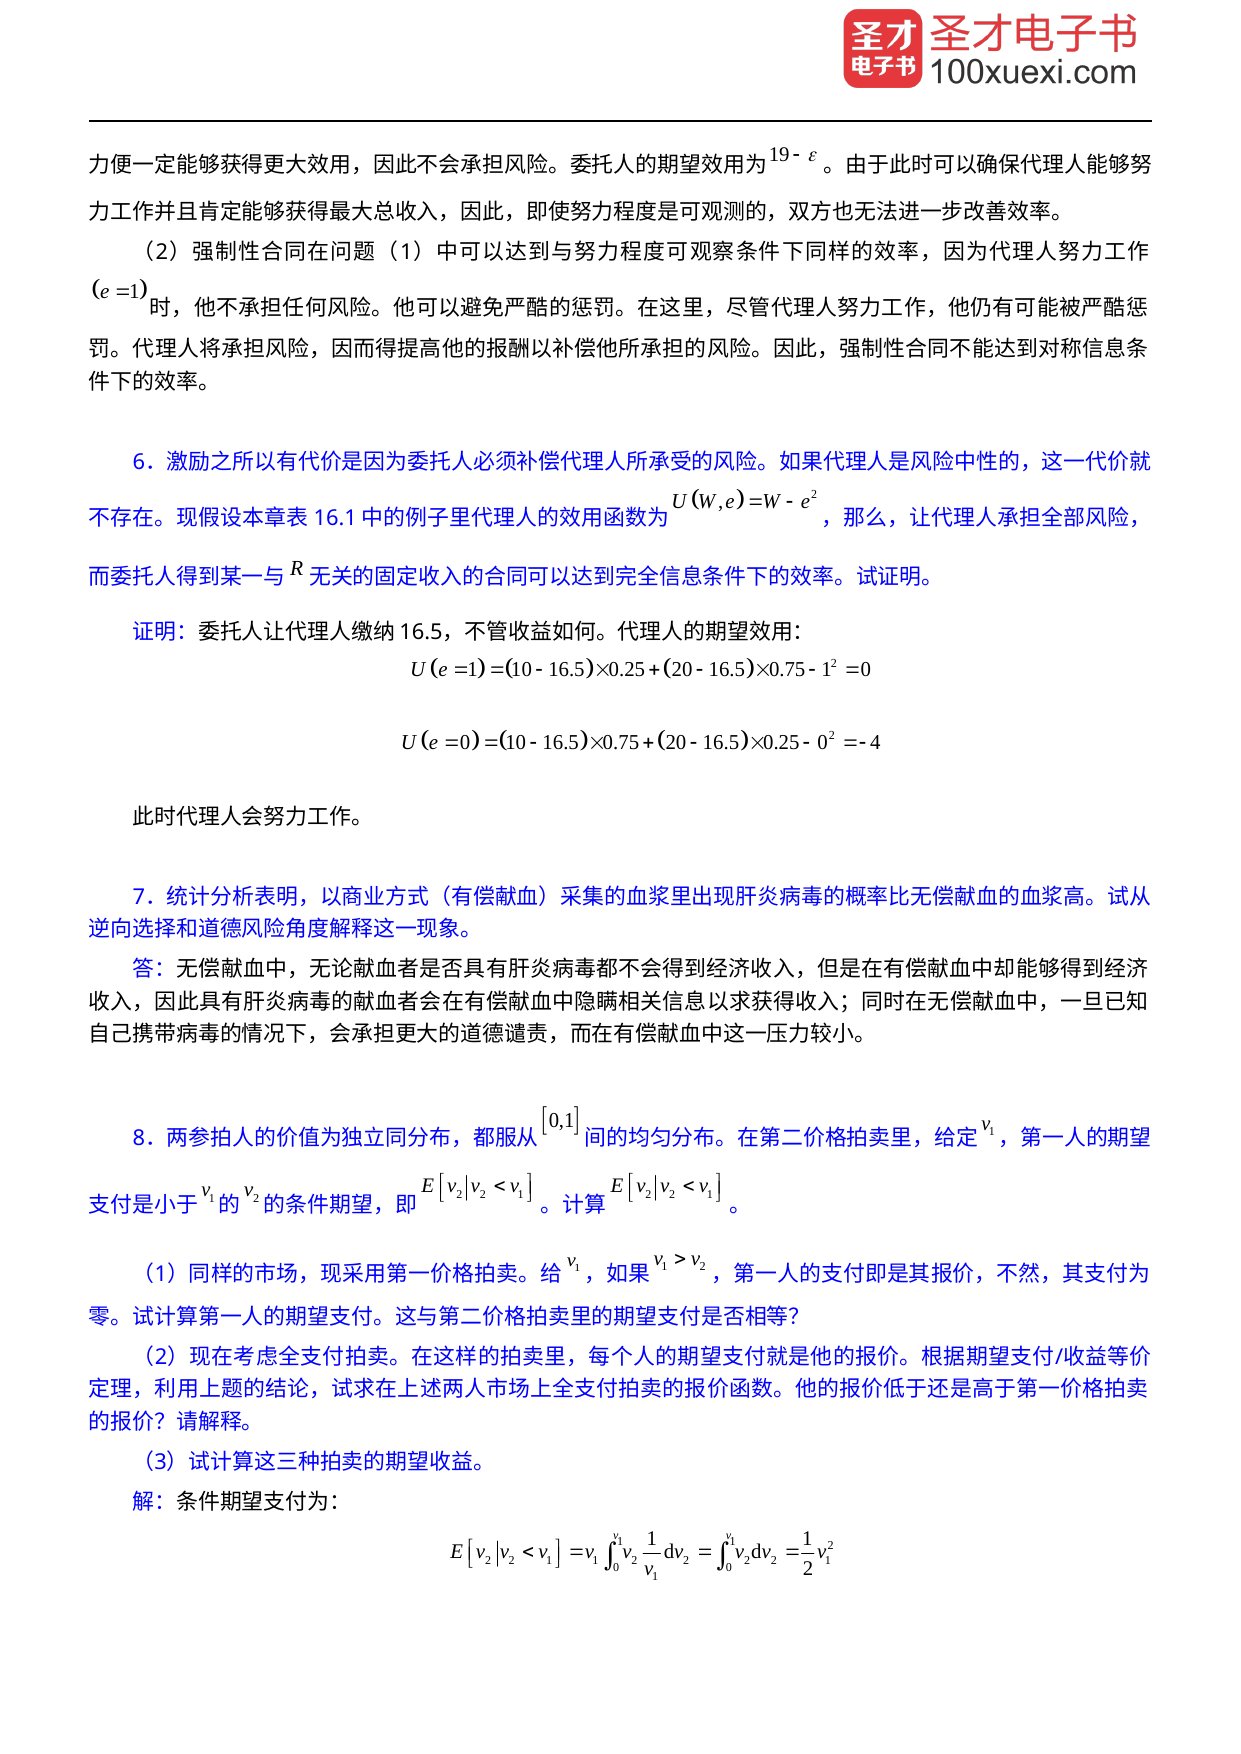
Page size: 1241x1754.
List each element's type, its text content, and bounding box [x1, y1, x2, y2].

text 7．统计分析表明，以商业方式（有偿献血）采集的血浆里出现肝炎病毒的概率比无偿献血的血浆高。试从逆向选择和道德风险角度解释这一现象。 [88, 878, 1152, 943]
text （3）试计算这三种拍卖的期望收益。 [88, 1443, 1152, 1476]
text 解：条件期望支付为： [88, 1483, 1152, 1516]
text 此时代理人会努力工作。 [88, 798, 1152, 831]
text 答：无偿献血中，无论献血者是否具有肝炎病毒都不会得到经济收入，但是在有偿献血中却能够得到经济收入，因此具有肝炎病毒的献血者会在有偿献血中隐瞒相关信息以求获得收入；同时在无偿献血中，一旦已知自己携带病毒的情况下，会承担更大的道德谴责，而在有偿献血中这一压力较小。 [88, 951, 1152, 1048]
picture [834, 0, 1152, 97]
text （2）现在考虑全支付拍卖。在这样的拍卖里，每个人的期望支付就是他的报价。根据期望支付/收益等价定理，利用上题的结论，试求在上述两人市场上全支付拍卖的报价函数。他的报价低于还是高于第一价格拍卖的报价？请解释。 [88, 1338, 1152, 1436]
text 证明：委托人让代理人缴纳16.5，不管收益如何。代理人的期望效用： [88, 613, 1152, 646]
text 8．两参拍人的价值为独立同分布，都服从间的均匀分布。在第二价格拍卖里，给定，第一人的期望支付是小于的的条件期望，即。计算。 [88, 1096, 1152, 1226]
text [88, 128, 1152, 226]
text （2）强制性合同在问题（1）中可以达到与努力程度可观察条件下同样的效率，因为代理人努力工作时，他不承担任何风险。他可以避免严酷的惩罚。在这里，尽管代理人努力工作，他仍有可能被严酷惩罚。代理人将承担风险，因而得提高他的报酬以补偿他所承担的风险。因此，强制性合同不能达到对称信息条件下的效率。 [88, 233, 1152, 396]
text 6．激励之所以有代价是因为委托人必须补偿代理人所承受的风险。如果代理人是风险中性的，这一代价就不存在。现假设本章表16.1中的例子里代理人的效用函数为，那么，让代理人承担全部风险，而委托人得到某一与无关的固定收入的合同可以达到完全信息条件下的效率。试证明。 [88, 443, 1152, 606]
text （1）同样的市场，现采用第一价格拍卖。给，如果，第一人的支付即是其报价，不然，其支付为零。试计算第一人的期望支付。这与第二价格拍卖里的期望支付是否相等？ [88, 1233, 1152, 1331]
